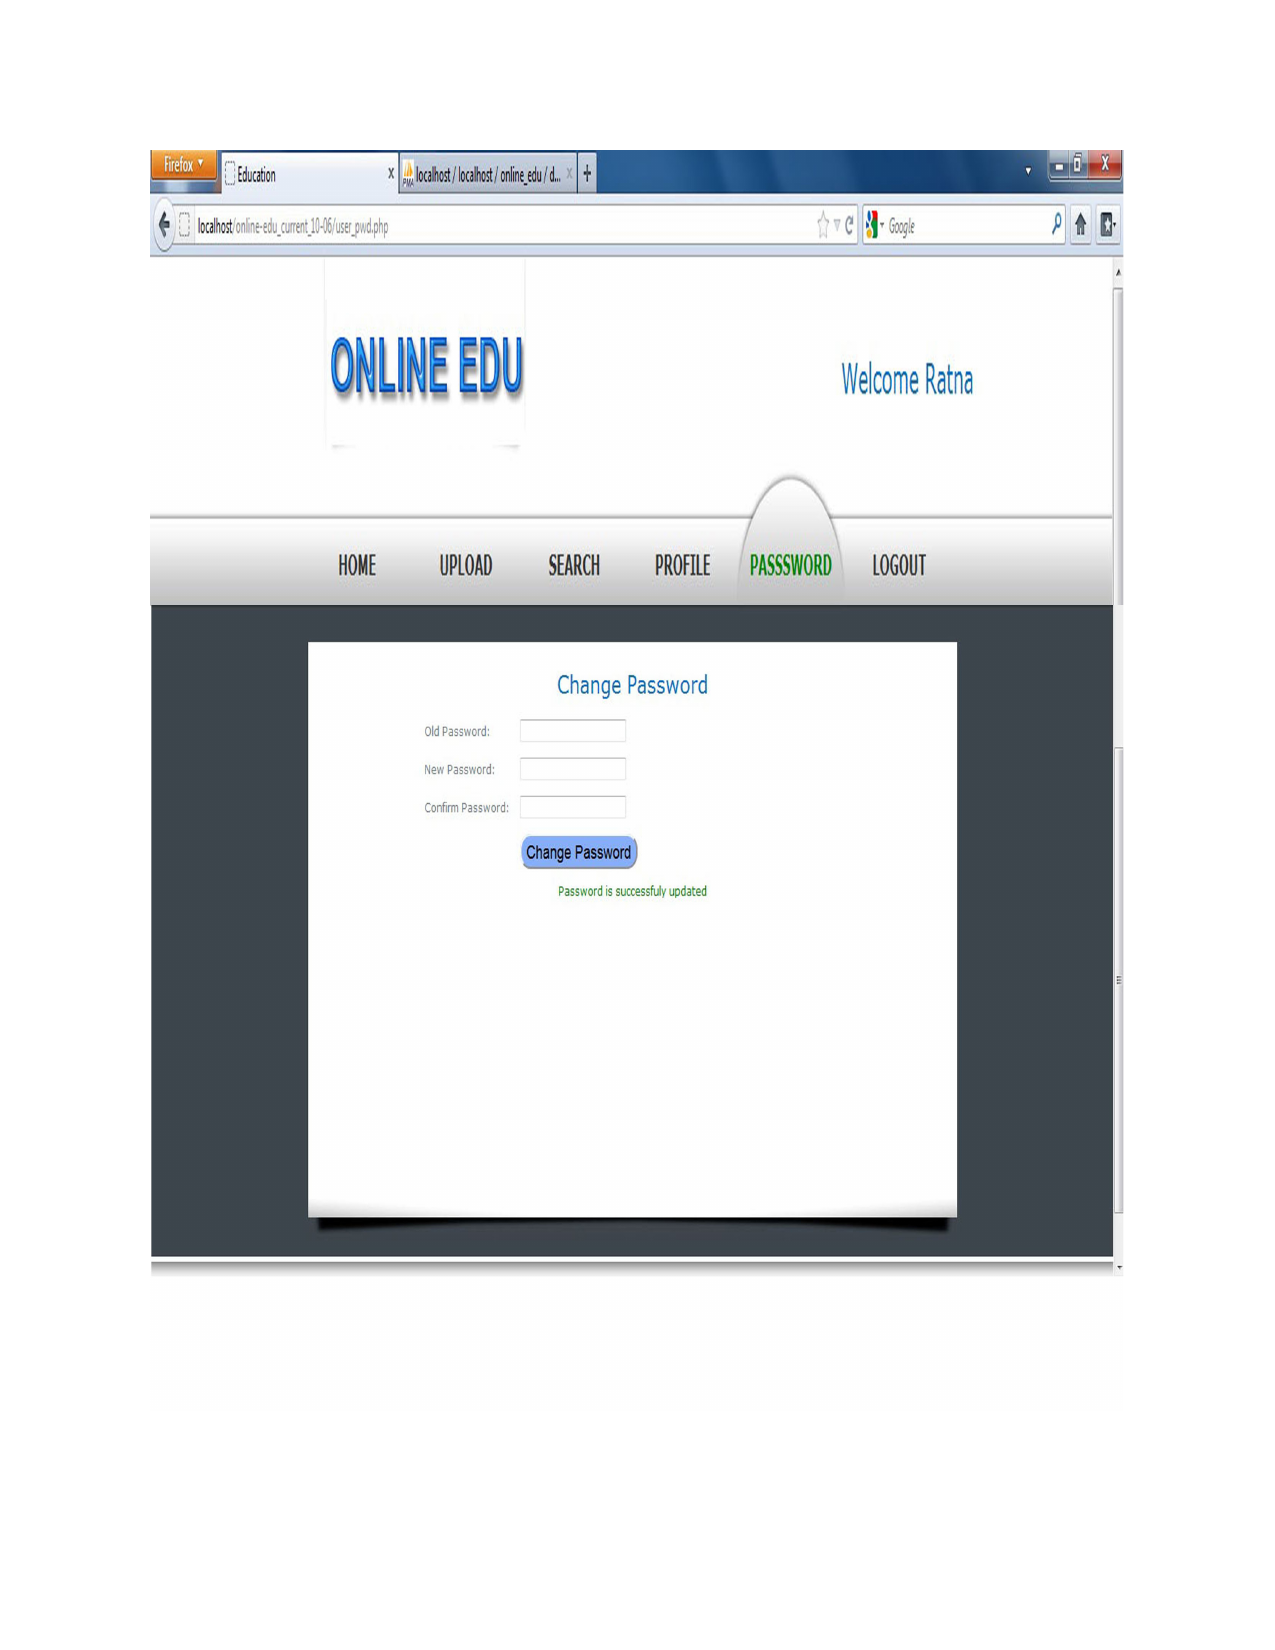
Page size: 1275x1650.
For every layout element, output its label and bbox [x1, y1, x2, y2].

picture [150, 150, 1124, 1411]
